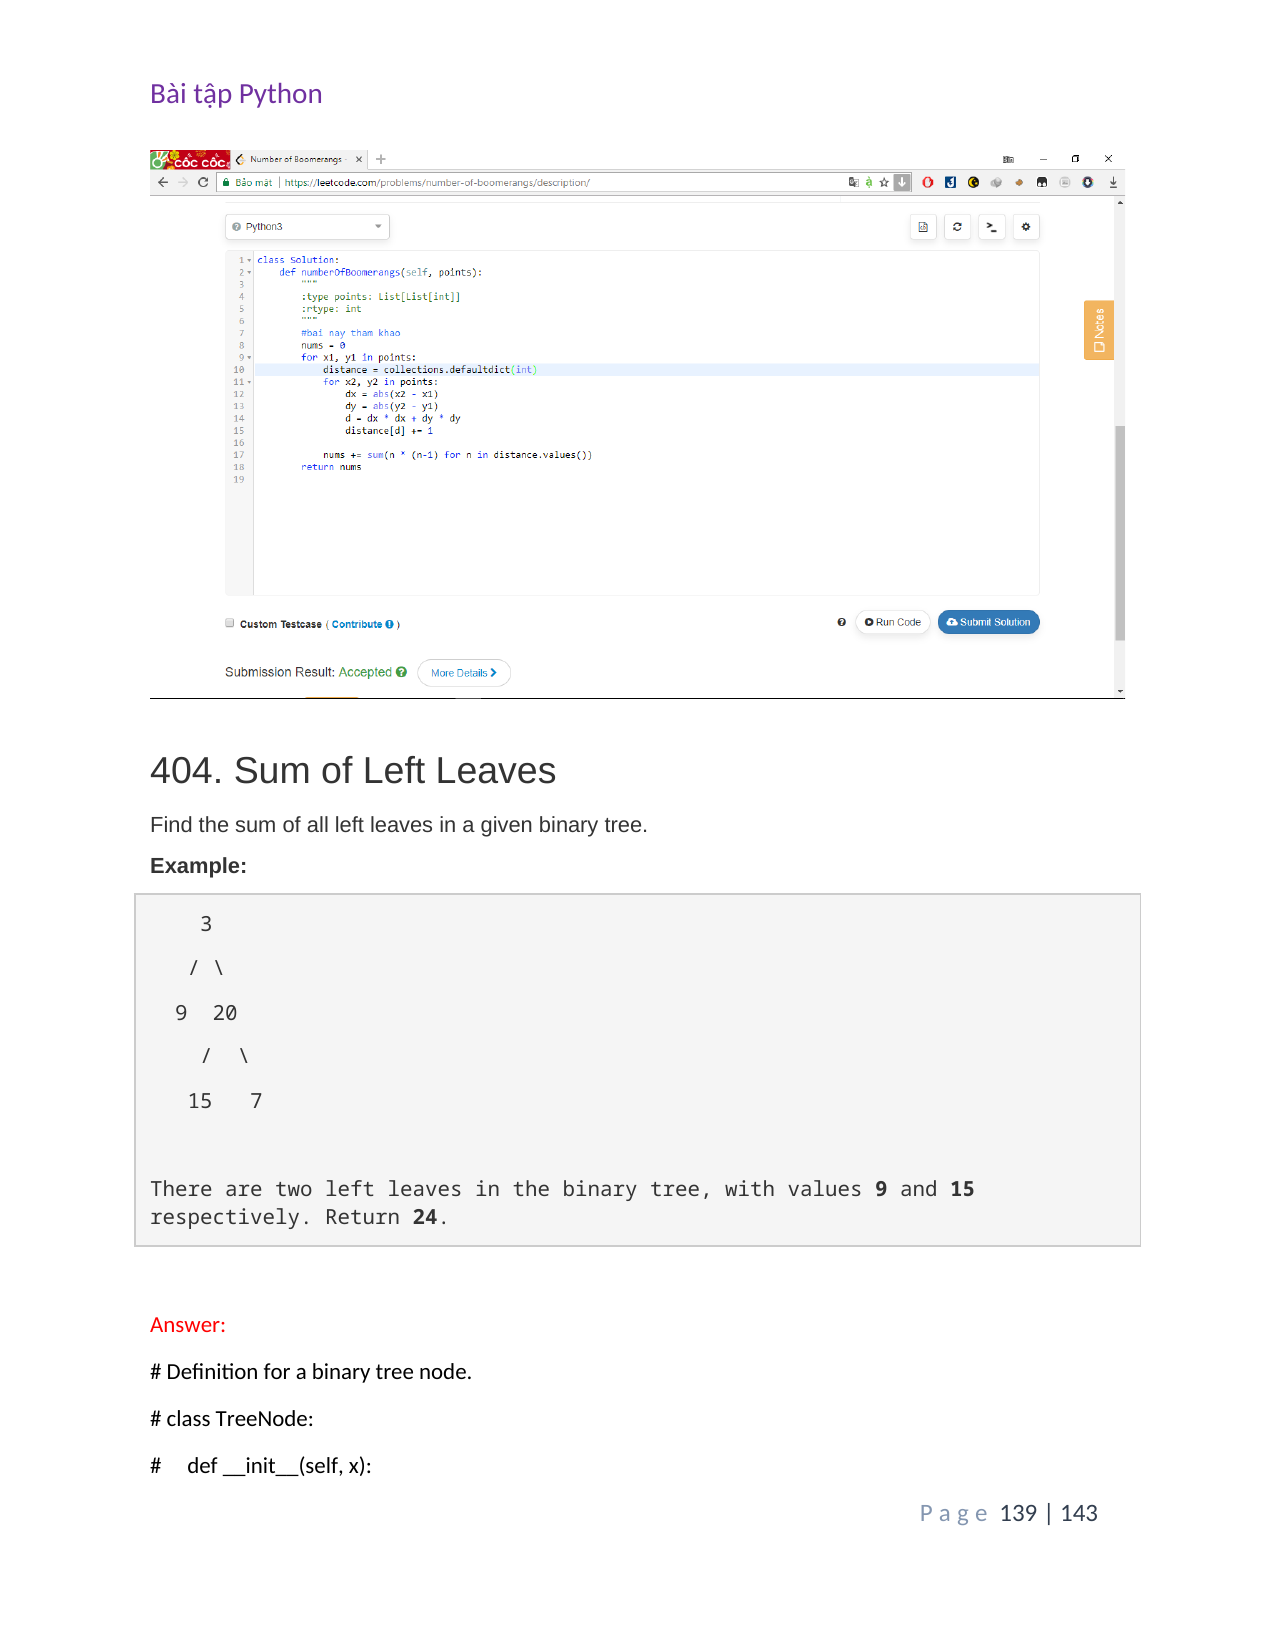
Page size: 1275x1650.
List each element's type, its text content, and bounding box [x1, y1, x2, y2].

picture [150, 150, 1125, 699]
text / \ [136, 1026, 1140, 1069]
text Find the sum of all left leaves in a given binary tree. [150, 812, 1125, 837]
text 404. Sum of Left Leaves [150, 717, 1125, 792]
text 15 7 [136, 1069, 1140, 1114]
text # class TreeNode: [150, 1404, 1125, 1432]
text # def __init__(self, x): [150, 1451, 1125, 1479]
text # Definition for a binary tree node. [150, 1357, 1125, 1385]
text There are two left leaves in the binary tree, with values 9 and 15 respectively. Return 24. [136, 1158, 1140, 1245]
text Example: [150, 852, 1125, 878]
text Answer: [150, 1310, 1125, 1338]
text / \ [136, 937, 1140, 981]
text 9 20 [136, 981, 1140, 1026]
text 3 [136, 895, 1140, 937]
